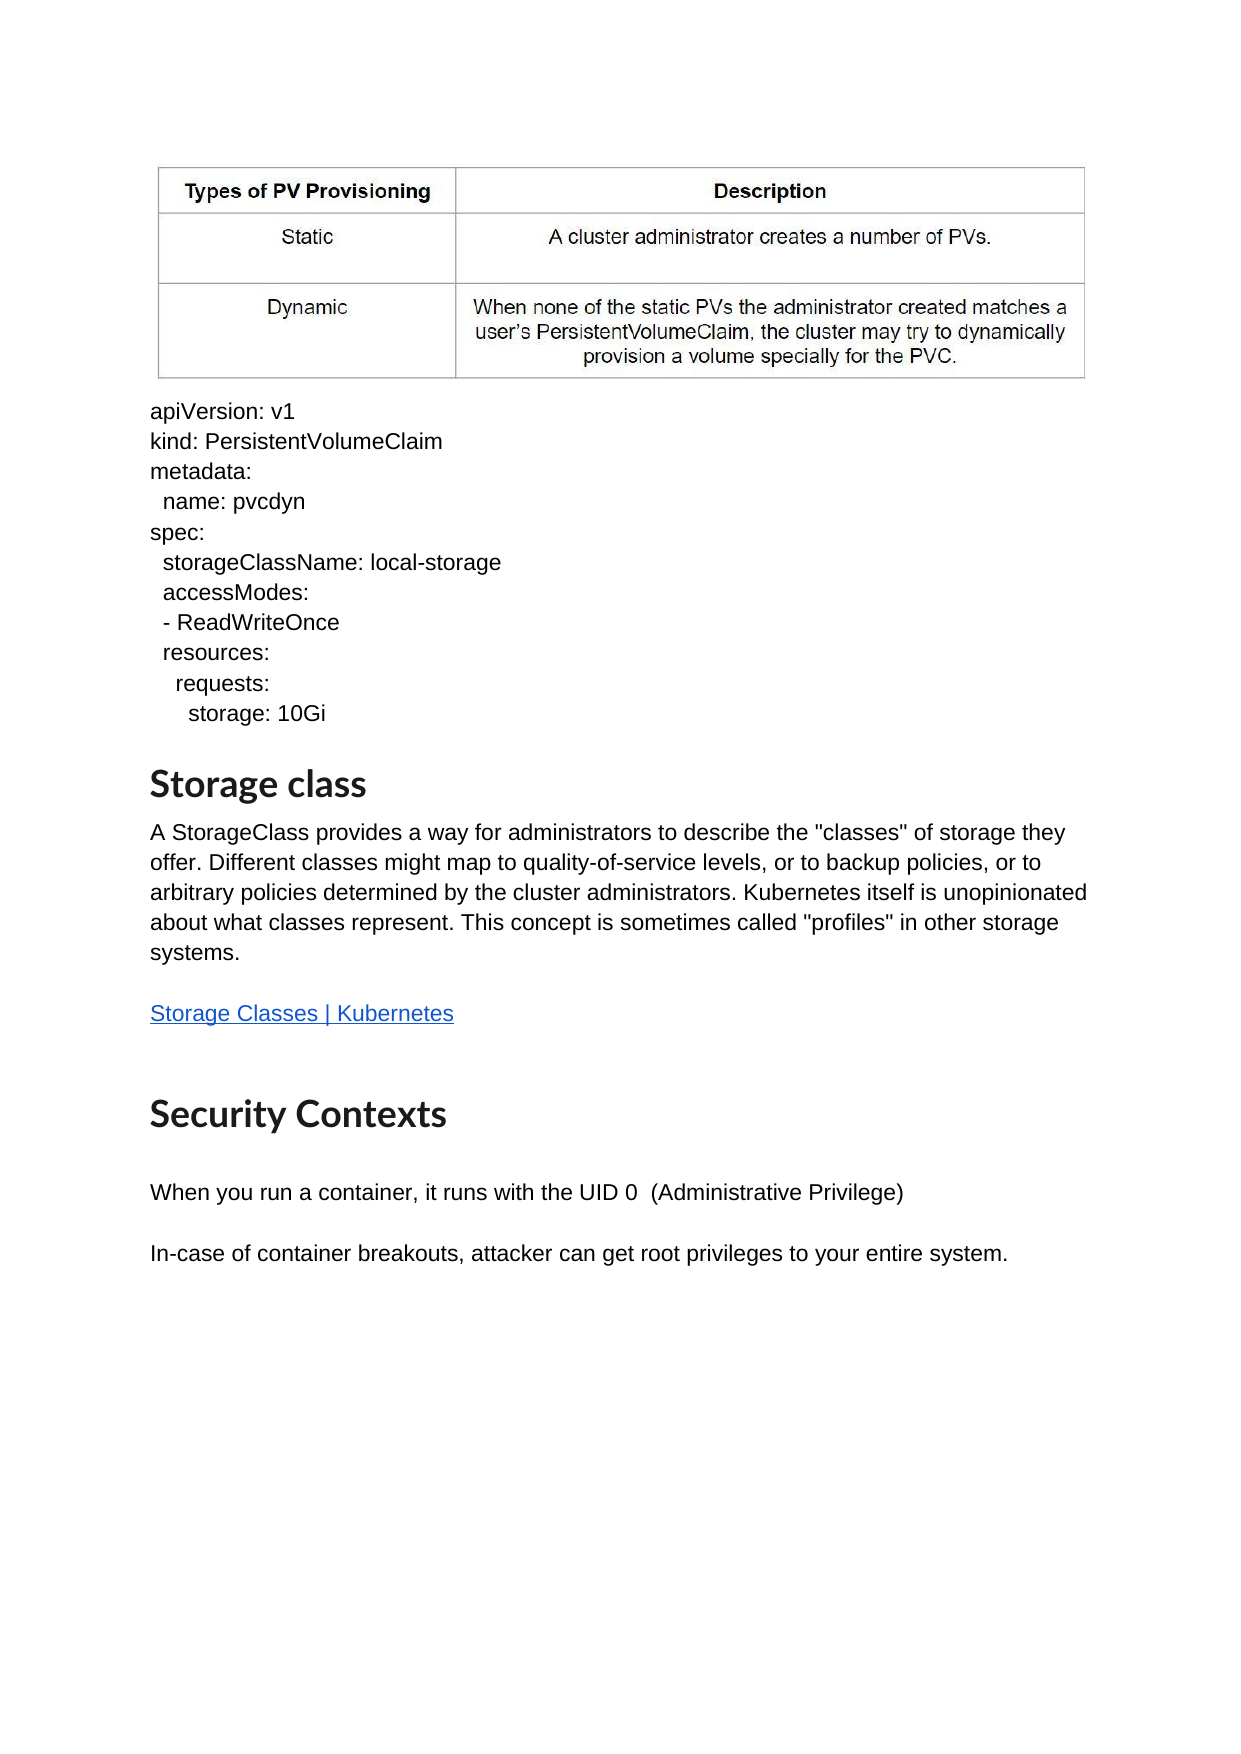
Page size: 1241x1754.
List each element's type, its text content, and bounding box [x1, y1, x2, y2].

text name: pvcdyn [150, 488, 1090, 514]
picture [150, 150, 1091, 394]
text storage: 10Gi [150, 700, 1090, 726]
subtitle Storage class [149, 760, 1090, 805]
text kind: PersistentVolumeClaim [150, 428, 1090, 454]
text accessModes: [150, 579, 1090, 605]
text Storage Classes | Kubernetes [150, 1000, 1090, 1026]
text metadata: [150, 458, 1090, 484]
text storageClassName: local-storage [150, 549, 1090, 575]
text spec: [150, 518, 1090, 545]
text apiVersion: v1 [150, 398, 1090, 424]
text When you run a container, it runs with the UID 0 (Administrative Privilege) [150, 1179, 1090, 1205]
text In-case of container breakouts, attacker can get root privileges to your entire system. [150, 1239, 1090, 1266]
text resources: [150, 639, 1090, 666]
subtitle Security Contexts [149, 1090, 1090, 1135]
text A StorageClass provides a way for administrators to describe the "classes" of storage they offer. Different classes might map to quality-of-service levels, or to backup policies, or to arbitrary policies determined by the cluster administrators. Kubernetes itself is unopinionated about what classes represent. This concept is sometimes called "profiles" in other storage systems. [150, 818, 1090, 966]
text - ReadWriteOnce [150, 609, 1090, 635]
text requests: [150, 669, 1090, 696]
